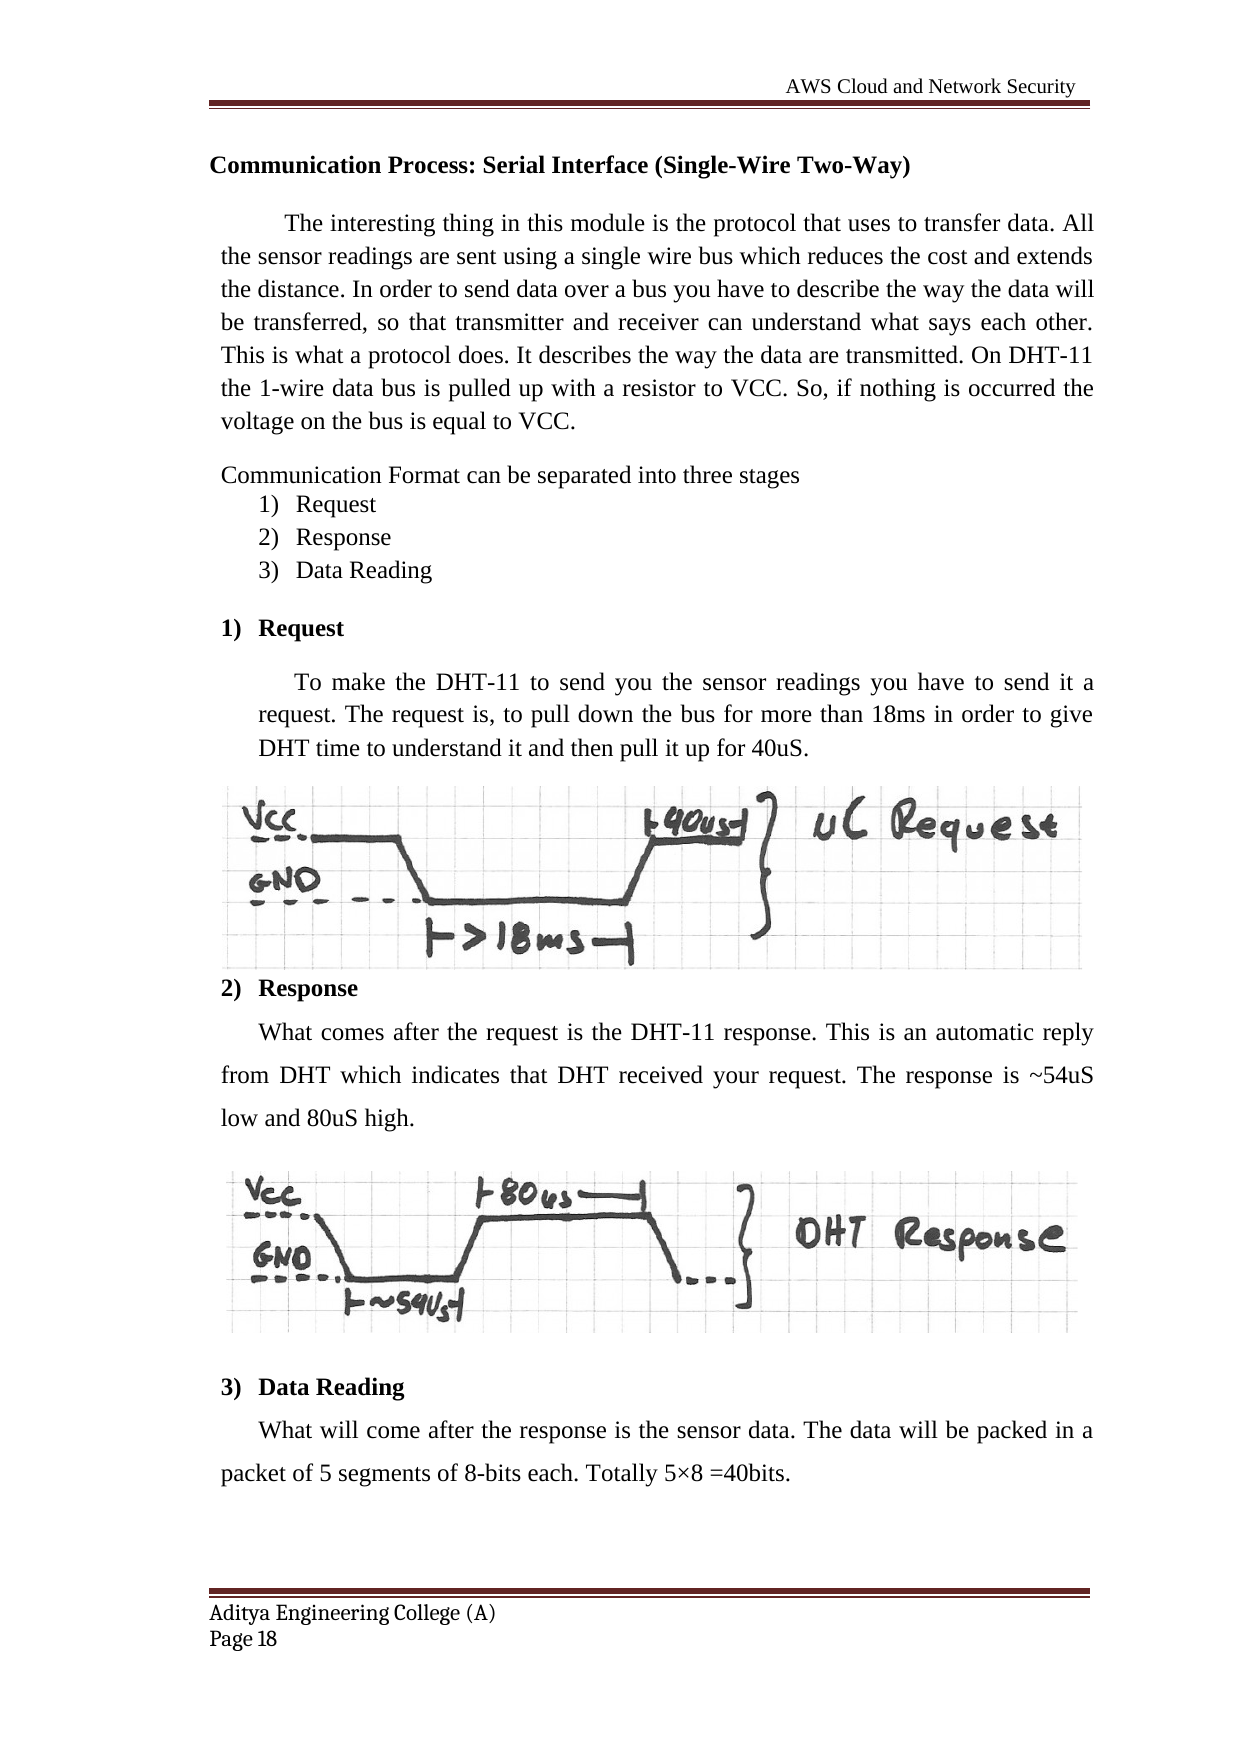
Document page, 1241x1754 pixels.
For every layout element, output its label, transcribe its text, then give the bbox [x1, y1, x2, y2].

text What comes after the request is the DHT-11 response. This is an automatic reply from DHT which indicates that DHT received your request. The response is ~54uS low and 80uS high. [221, 1017, 1095, 1132]
picture [226, 1171, 1078, 1333]
text What will come after the response is the sensor data. The data will be packed in a packet of 5 segments of 8-bits each. Totally 5×8 =40bits. [221, 1415, 1095, 1487]
list Data Reading [221, 1372, 1095, 1401]
list Request [258, 489, 1090, 518]
list Response [258, 522, 1090, 551]
subtitle Communication Process: Serial Interface (Single-Wire Two-Way) [209, 150, 1090, 179]
picture [222, 786, 1083, 970]
list Request [221, 613, 1095, 641]
list Data Reading [258, 555, 1090, 583]
text The interesting thing in this module is the protocol that uses to transfer data. All the sensor readings are sent using a single wire bus which reduces the cost and extends the distance. In order to send data over a bus you have to describe the way the data will be transferred, so that transmitter and receiver can understand what says each other. This is what a protocol does. It describes the way the data are transmitted. On DHT-11 the 1-wire data bus is pulled up with a resistor to VCC. So, if nothing is occurred the voltage on the bus is equal to VCC. [221, 208, 1095, 435]
text Communication Format can be separated into three stages [221, 460, 1090, 489]
list Response [221, 973, 1095, 1002]
list To make the DHT-11 to send you the sensor readings you have to send it a request. The request is, to pull down the bus for more than 18ms in order to give DHT time to understand it and then pull it up for 40uS. [258, 667, 1095, 761]
